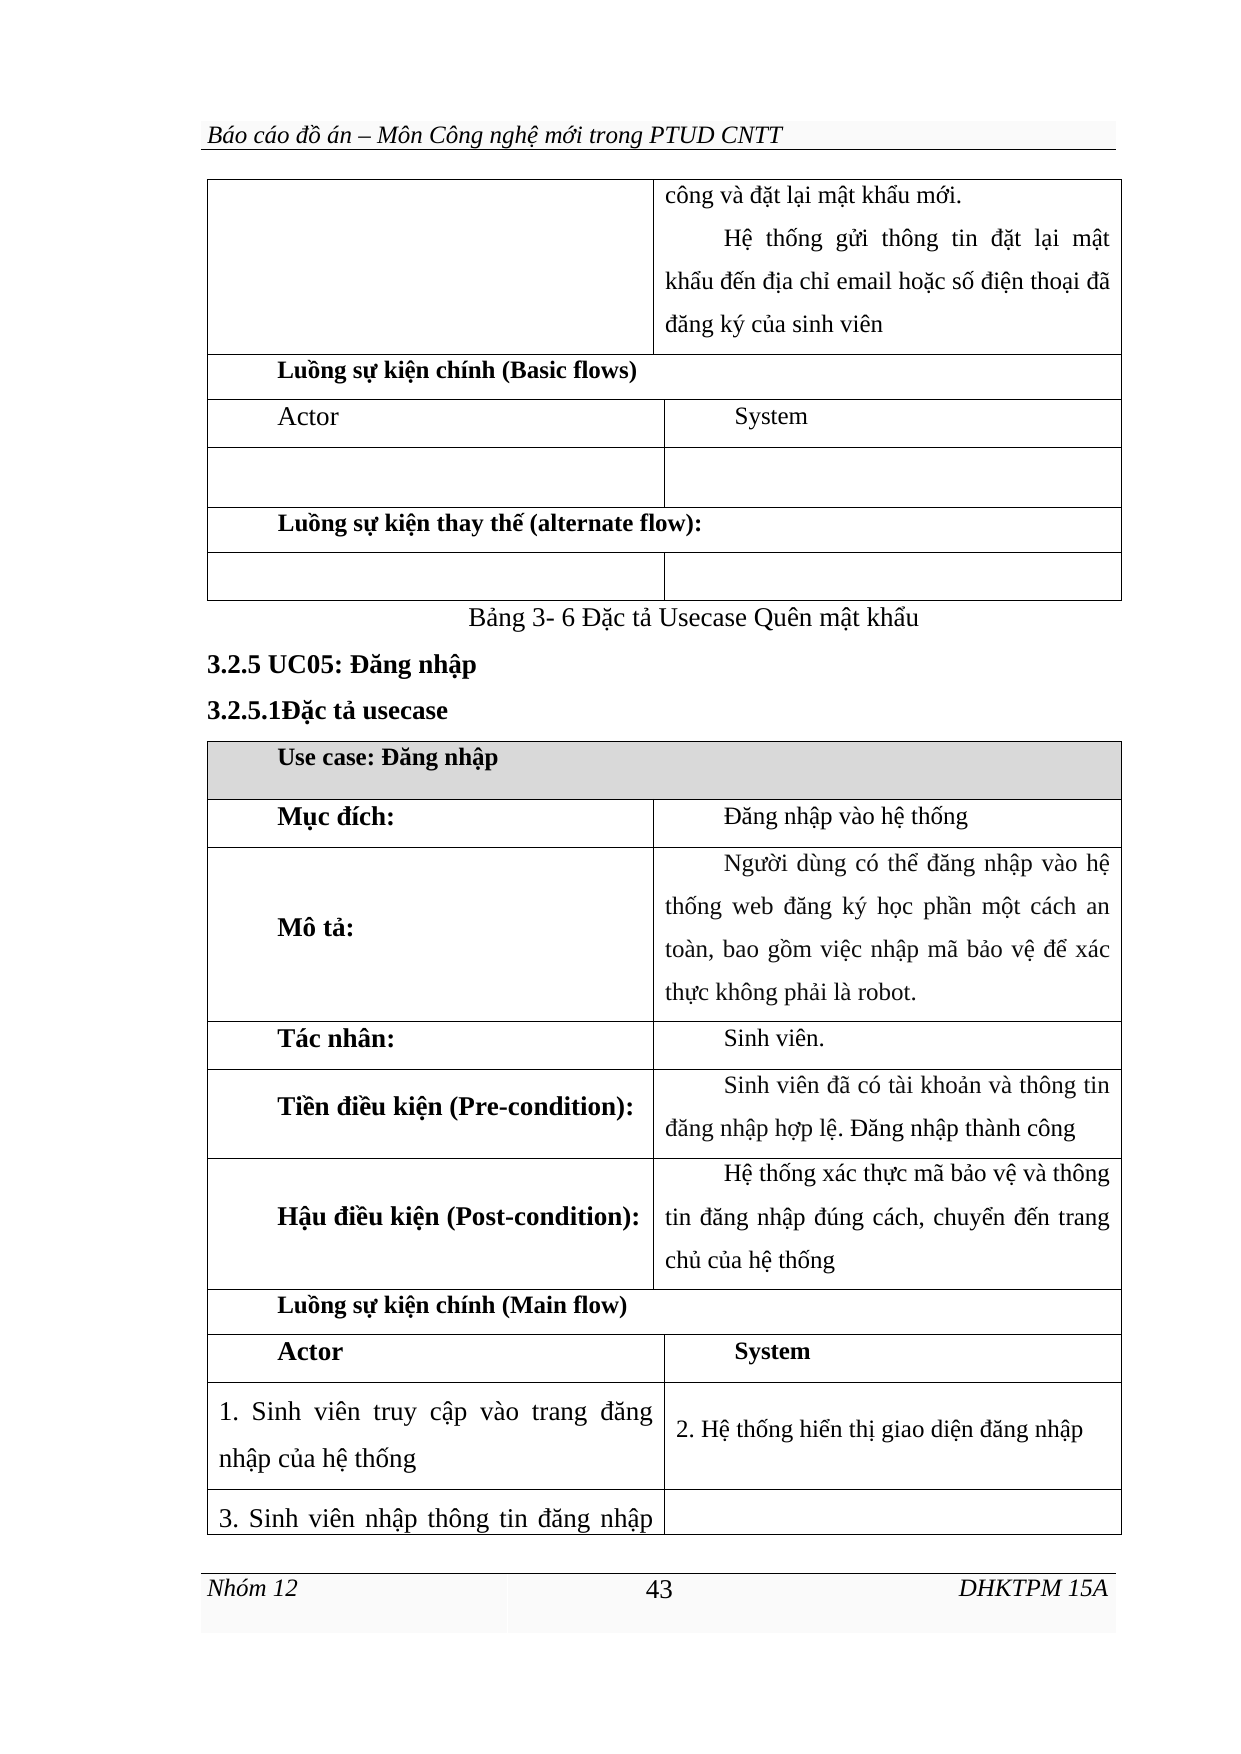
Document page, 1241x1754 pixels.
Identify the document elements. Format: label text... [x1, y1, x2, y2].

table_cell Hậu điều kiện (Post-condition): [208, 1159, 653, 1289]
table_cell Người dùng có thể đăng nhập vào hệ thống web đăng ký học phần một cách an toàn, bao gồm việc nhập mã bảo vệ để xác thực không phải là robot. [654, 848, 1121, 1021]
text Bảng 3- 6 Đặc tả Usecase Quên mật khẩu [207, 601, 1122, 632]
table_cell [665, 553, 1121, 600]
subtitle 3.2.5 UC05: Đăng nhập [207, 648, 1122, 679]
table_cell Tác nhân: [208, 1022, 653, 1069]
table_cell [654, 180, 1121, 354]
table_cell Đăng nhập vào hệ thống [654, 800, 1121, 847]
table_cell 2. Hệ thống hiển thị giao diện đăng nhập [665, 1383, 1121, 1489]
table_cell Actor [208, 1335, 664, 1382]
table_cell Sinh viên đã có tài khoản và thông tin đăng nhập hợp lệ. Đăng nhập thành công [654, 1070, 1121, 1157]
table_cell System [665, 400, 1121, 447]
text 3.2.5.1Đặc tả usecase [207, 694, 1122, 726]
table_cell Mô tả: [208, 848, 653, 1021]
table_cell [208, 553, 664, 600]
table_cell [208, 448, 664, 507]
table_cell Mục đích: [208, 800, 653, 847]
table_cell System [665, 1335, 1121, 1382]
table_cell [208, 1490, 664, 1533]
table_cell [665, 1490, 1121, 1533]
table_cell Tiền điều kiện (Pre-condition): [208, 1070, 653, 1157]
table_cell Sinh viên. [654, 1022, 1121, 1069]
table_cell Actor [208, 400, 664, 447]
table_cell [665, 448, 1121, 507]
table_header Use case: Đăng nhập [208, 742, 1121, 799]
table_cell Luồng sự kiện chính (Main flow) [208, 1290, 1121, 1334]
table_cell 1. Sinh viên truy cập vào trang đăng nhập của hệ thống [208, 1383, 664, 1489]
table_cell Hệ thống xác thực mã bảo vệ và thông tin đăng nhập đúng cách, chuyển đến trang chủ của hệ thống [654, 1159, 1121, 1289]
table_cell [208, 180, 653, 354]
table_cell Luồng sự kiện thay thế (alternate flow): [208, 508, 1121, 552]
table_cell Luồng sự kiện chính (Basic flows) [208, 355, 1121, 399]
